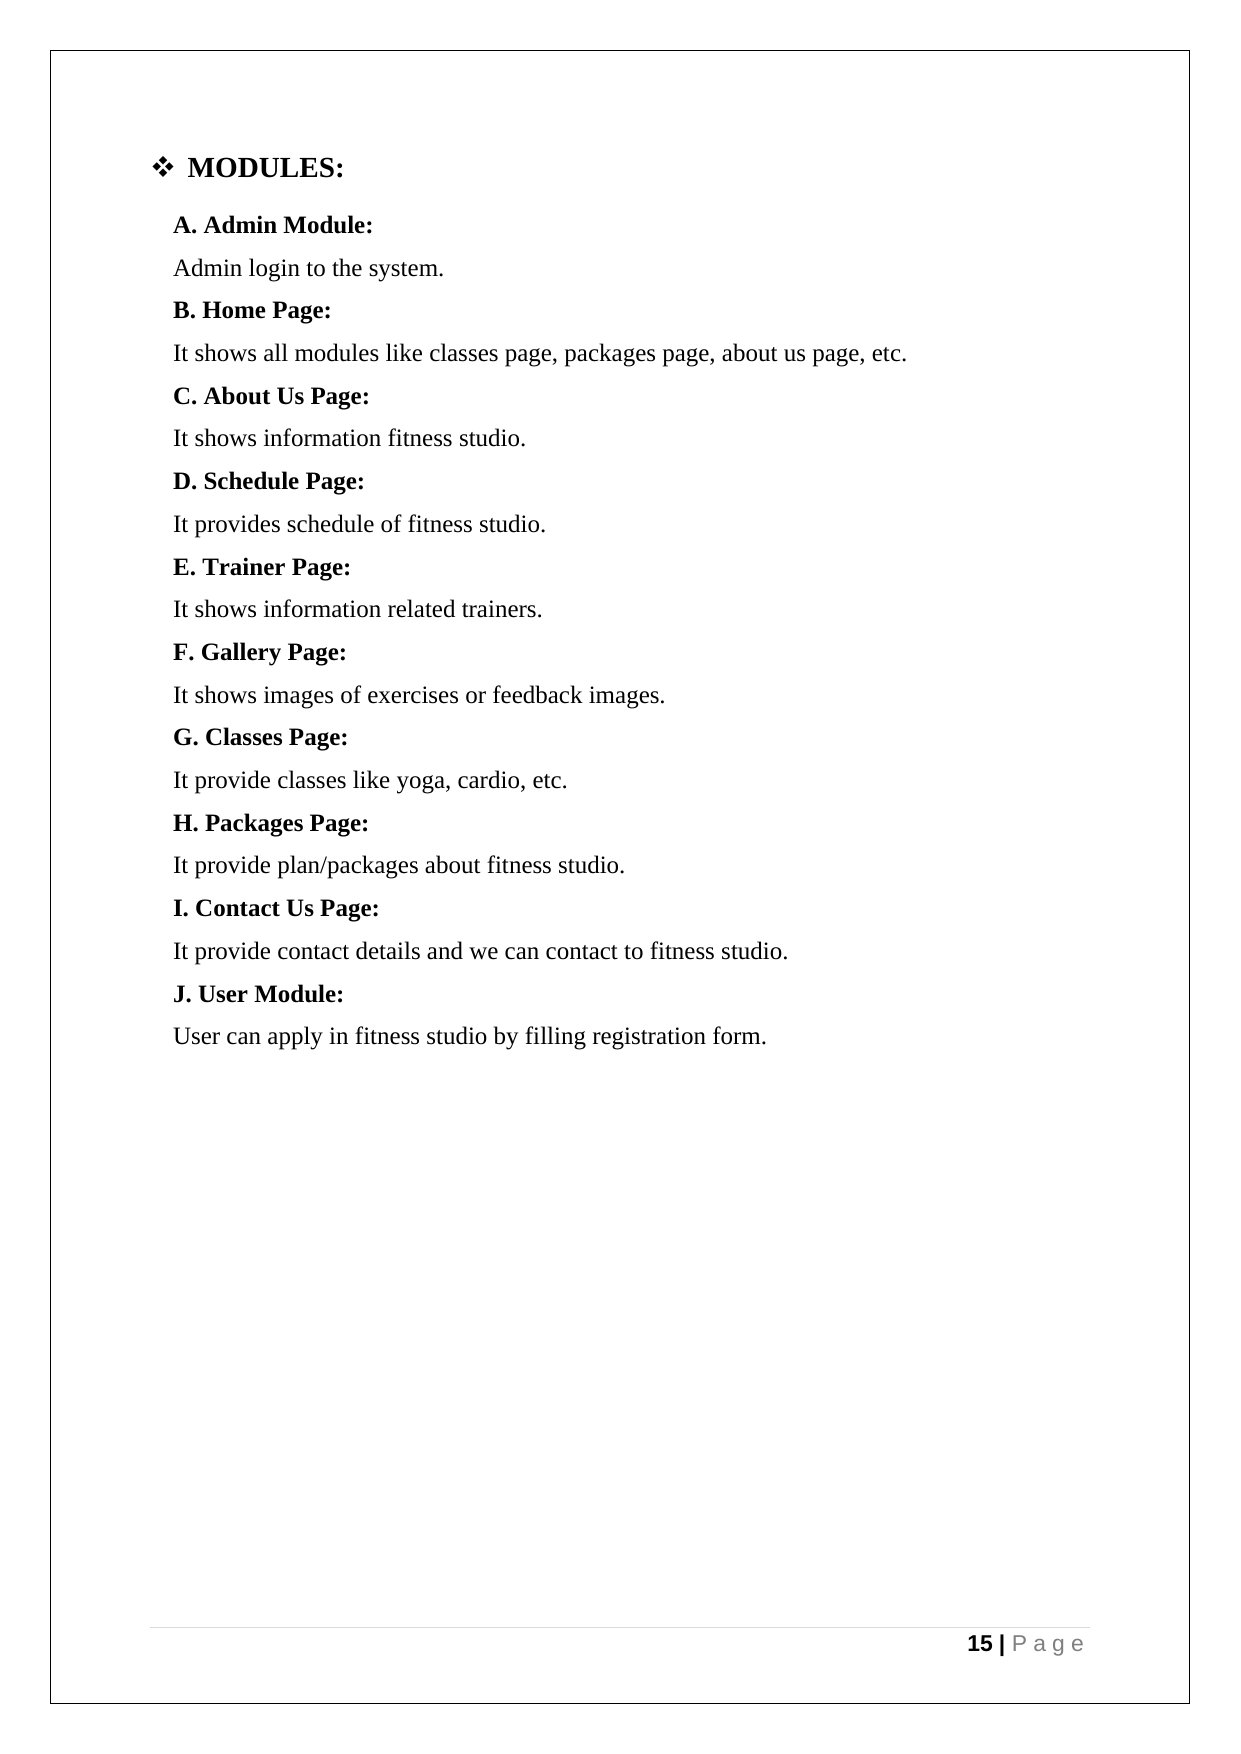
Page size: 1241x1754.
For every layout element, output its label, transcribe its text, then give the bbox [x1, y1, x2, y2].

subtitle H. Packages Page: [173, 808, 1090, 837]
subtitle I. Contact Us Page: [173, 893, 1090, 922]
subtitle D. Schedule Page: [173, 466, 1090, 495]
subtitle Admin login to the system. [173, 253, 1090, 281]
subtitle MODULES: [150, 150, 1090, 184]
subtitle It shows information fitness studio. [173, 423, 1090, 452]
subtitle A. Admin Module: [173, 210, 1090, 239]
subtitle It provides schedule of fitness studio. [173, 509, 1090, 538]
subtitle G. Classes Page: [173, 722, 1090, 751]
subtitle It shows images of exercises or feedback images. [173, 680, 1090, 708]
subtitle User can apply in fitness studio by filling registration form. [173, 1021, 1090, 1050]
subtitle It shows information related trainers. [173, 594, 1090, 623]
subtitle It provide classes like yoga, cardio, etc. [173, 765, 1090, 794]
subtitle F. Gallery Page: [173, 637, 1090, 666]
subtitle E. Trainer Page: [173, 552, 1090, 580]
subtitle C. About Us Page: [173, 381, 1090, 409]
subtitle B. Home Page: [173, 295, 1090, 324]
subtitle It provide plan/packages about fitness studio. [173, 851, 1090, 879]
subtitle It provide contact details and we can contact to fitness studio. [173, 936, 1090, 965]
subtitle It shows all modules like classes page, packages page, about us page, etc. [173, 338, 1090, 367]
subtitle J. User Module: [173, 979, 1090, 1007]
